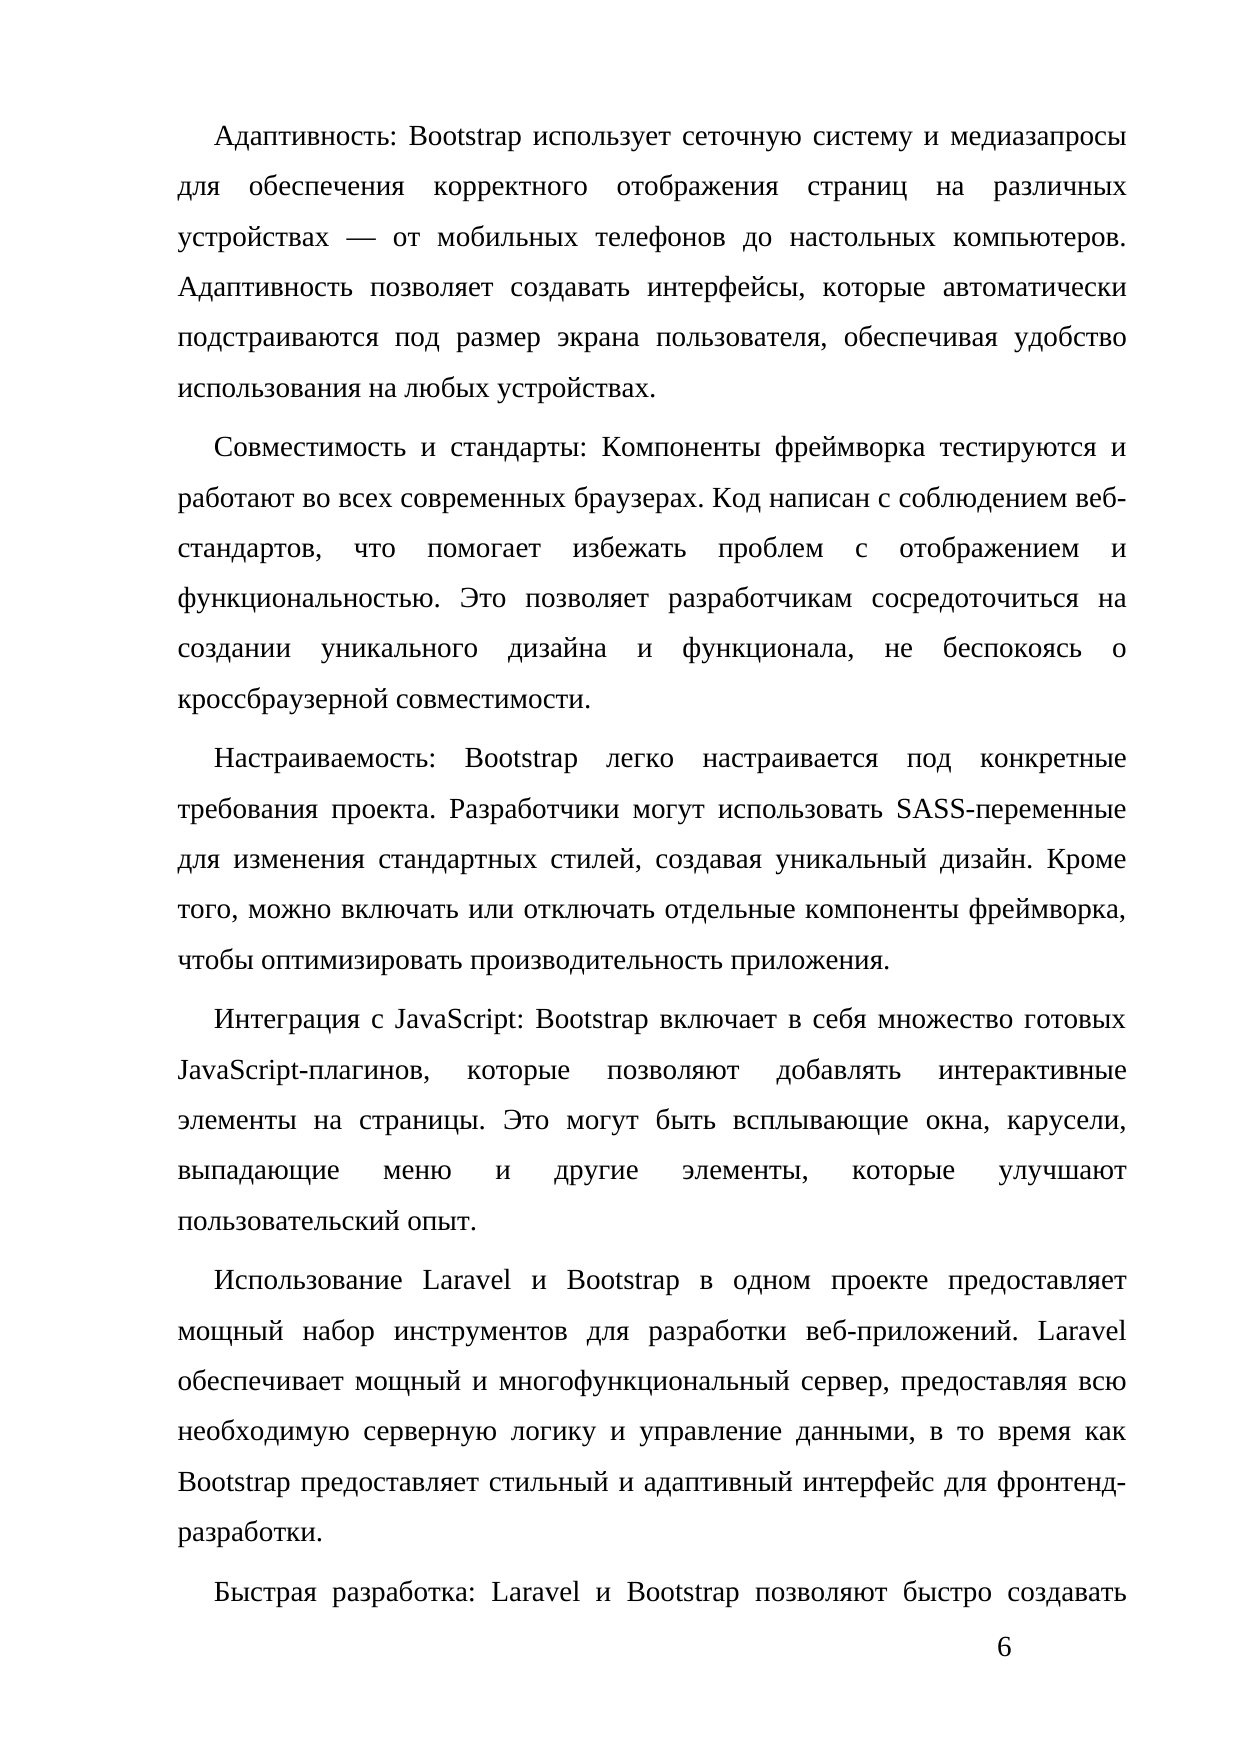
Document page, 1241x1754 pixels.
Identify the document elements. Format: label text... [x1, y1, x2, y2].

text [177, 1574, 1127, 1607]
text Использование Laravel и Bootstrap в одном проекте предоставляет мощный набор инструментов для разработки веб-приложений. Laravel обеспечивает мощный и многофункциональный сервер, предоставляя всю необходимую серверную логику и управление данными, в то время как Bootstrap предоставляет стильный и адаптивный интерфейс для фронтенд-разработки. [177, 1262, 1127, 1548]
text Интеграция с JavaScript: Bootstrap включает в себя множество готовых JavaScript-плагинов, которые позволяют добавлять интерактивные элементы на страницы. Это могут быть всплывающие окна, карусели, выпадающие меню и другие элементы, которые улучшают пользовательский опыт. [177, 1002, 1127, 1236]
text Настраиваемость: Bootstrap легко настраивается под конкретные требования проекта. Разработчики могут использовать SASS-переменные для изменения стандартных стилей, создавая уникальный дизайн. Кроме того, можно включать или отключать отдельные компоненты фреймворка, чтобы оптимизировать производительность приложения. [177, 741, 1127, 975]
text Совместимость и стандарты: Компоненты фреймворка тестируются и работают во всех современных браузерах. Код написан с соблюдением веб-стандартов, что помогает избежать проблем с отображением и функциональностью. Это позволяет разработчикам сосредоточиться на создании уникального дизайна и функционала, не беспокоясь о кроссбраузерной совместимости. [177, 429, 1127, 714]
text Адаптивность: Bootstrap использует сеточную систему и медиазапросы для обеспечения корректного отображения страниц на различных устройствах — от мобильных телефонов до настольных компьютеров. Адаптивность позволяет создавать интерфейсы, которые автоматически подстраиваются под размер экрана пользователя, обеспечивая удобство использования на любых устройствах. [177, 118, 1127, 403]
